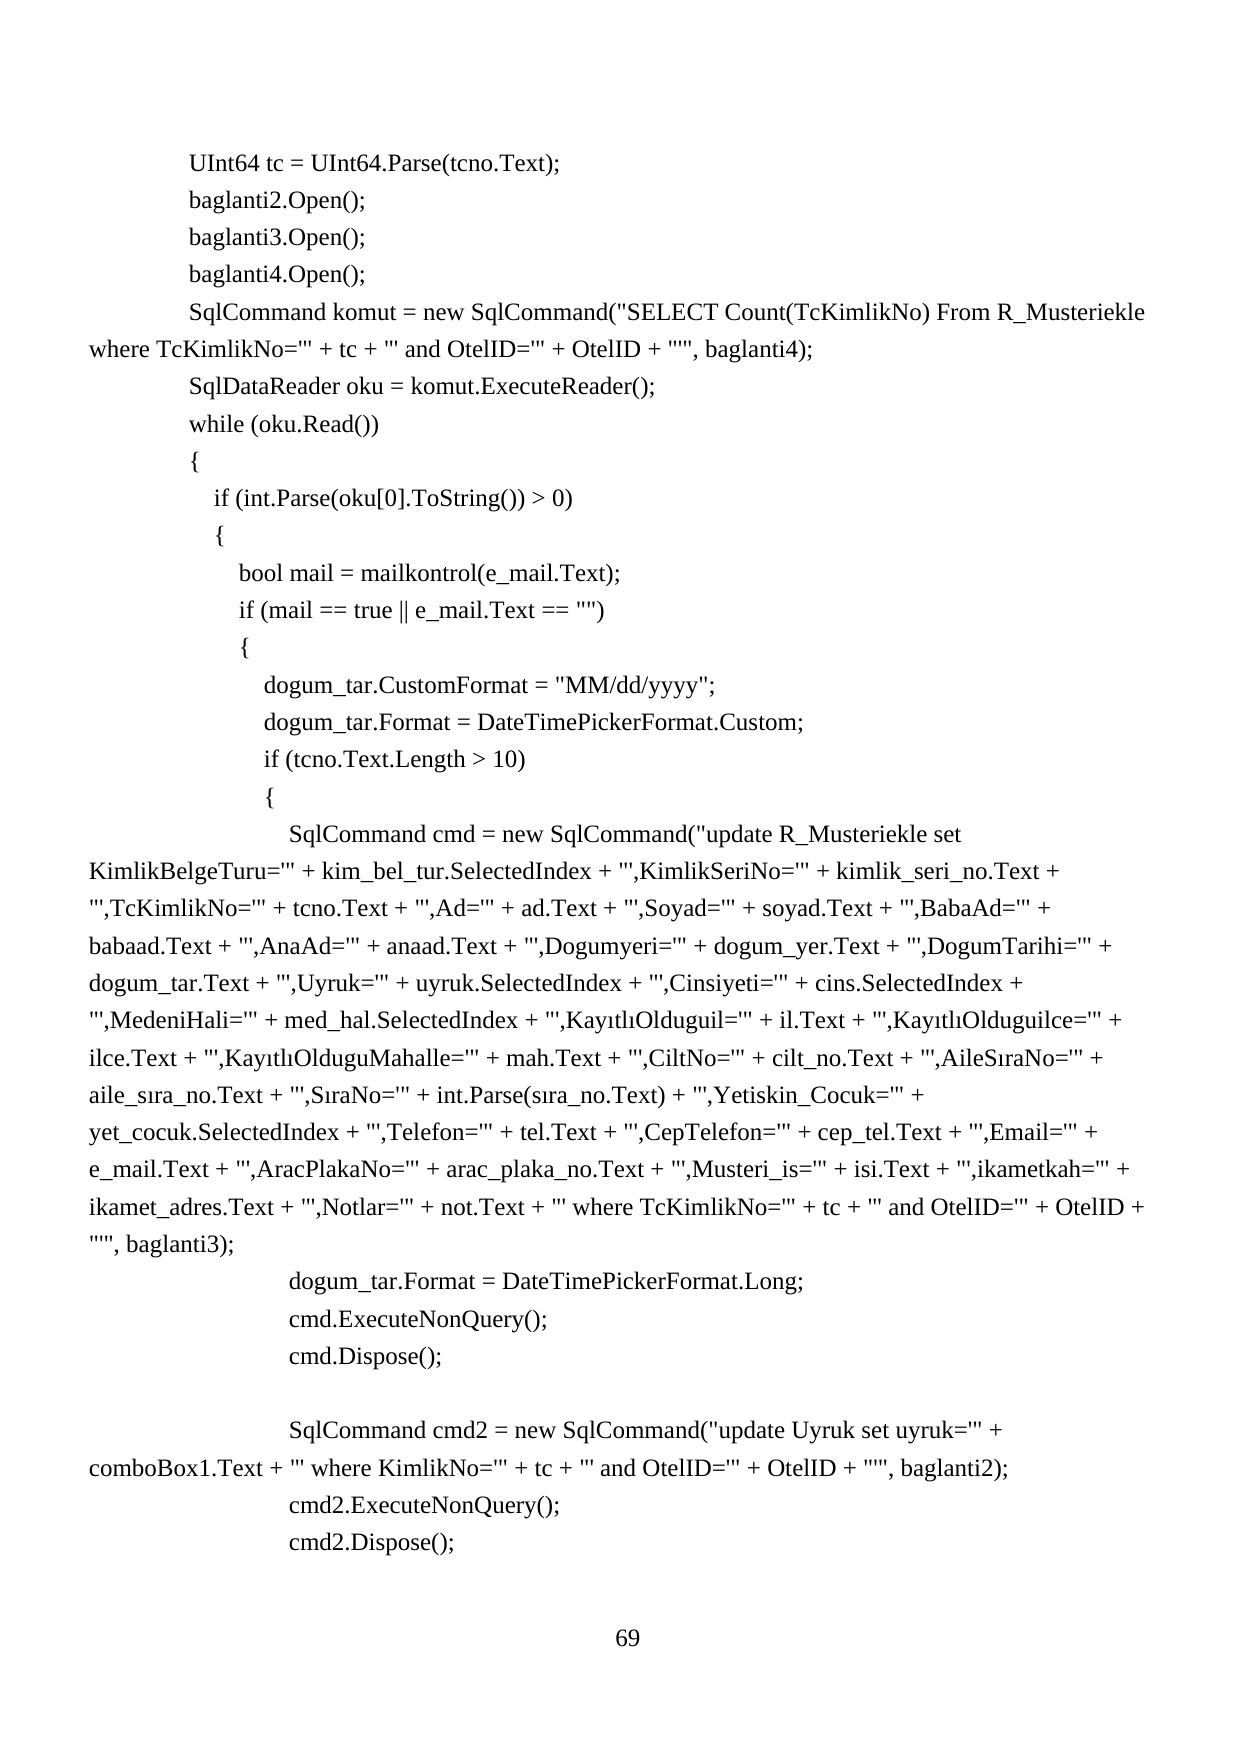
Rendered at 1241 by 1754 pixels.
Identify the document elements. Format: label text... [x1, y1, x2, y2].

text dogum_tar.Format = DateTimePickerFormat.Long; [89, 1266, 1167, 1295]
text dogum_tar.Format = DateTimePickerFormat.Custom; [89, 707, 1167, 736]
text cmd2.Dispose(); [89, 1527, 1167, 1556]
text cmd.Dispose(); [89, 1341, 1167, 1370]
text { [89, 521, 1167, 549]
text { [89, 782, 1167, 810]
text baglanti4.Open(); [89, 259, 1167, 288]
text UInt64 tc = UInt64.Parse(tcno.Text); [89, 148, 1167, 176]
text { [89, 446, 1167, 475]
text SqlCommand cmd2 = new SqlCommand("update Uyruk set uyruk='" + comboBox1.Text + "' where KimlikNo='" + tc + "' and OtelID='" + OtelID + "'", baglanti2); [89, 1416, 1167, 1482]
text baglanti3.Open(); [89, 222, 1167, 251]
text dogum_tar.CustomFormat = "MM/dd/yyyy"; [89, 670, 1167, 698]
text SqlCommand cmd = new SqlCommand("update R_Musteriekle set KimlikBelgeTuru='" + kim_bel_tur.SelectedIndex + "',KimlikSeriNo='" + kimlik_seri_no.Text + "',TcKimlikNo='" + tcno.Text + "',Ad='" + ad.Text + "',Soyad='" + soyad.Text + "',BabaAd='" + babaad.Text + "',AnaAd='" + anaad.Text + "',Dogumyeri='" + dogum_yer.Text + "',DogumTarihi='" + dogum_tar.Text + "',Uyruk='" + uyruk.SelectedIndex + "',Cinsiyeti='" + cins.SelectedIndex + "',MedeniHali='" + med_hal.SelectedIndex + "',KayıtlıOlduguil='" + il.Text + "',KayıtlıOlduguilce='" + ilce.Text + "',KayıtlıOlduguMahalle='" + mah.Text + "',CiltNo='" + cilt_no.Text + "',AileSıraNo='" + aile_sıra_no.Text + "',SıraNo='" + int.Parse(sıra_no.Text) + "',Yetiskin_Cocuk='" + yet_cocuk.SelectedIndex + "',Telefon='" + tel.Text + "',CepTelefon='" + cep_tel.Text + "',Email='" + e_mail.Text + "',AracPlakaNo='" + arac_plaka_no.Text + "',Musteri_is='" + isi.Text + "',ikametkah='" + ikamet_adres.Text + "',Notlar='" + not.Text + "' where TcKimlikNo='" + tc + "' and OtelID='" + OtelID + "'", baglanti3); [89, 819, 1167, 1258]
text if (tcno.Text.Length > 10) [89, 744, 1167, 773]
text if (int.Parse(oku[0].ToString()) > 0) [89, 483, 1167, 512]
text cmd2.ExecuteNonQuery(); [89, 1490, 1167, 1519]
text while (oku.Read()) [89, 409, 1167, 437]
text cmd.ExecuteNonQuery(); [89, 1304, 1167, 1332]
text baglanti2.Open(); [89, 185, 1167, 214]
text SqlDataReader oku = komut.ExecuteReader(); [89, 371, 1167, 400]
text if (mail == true || e_mail.Text == "") [89, 595, 1167, 624]
text { [89, 632, 1167, 661]
text SqlCommand komut = new SqlCommand("SELECT Count(TcKimlikNo) From R_Musteriekle where TcKimlikNo='" + tc + "' and OtelID='" + OtelID + "'", baglanti4); [89, 297, 1167, 363]
text bool mail = mailkontrol(e_mail.Text); [89, 558, 1167, 587]
